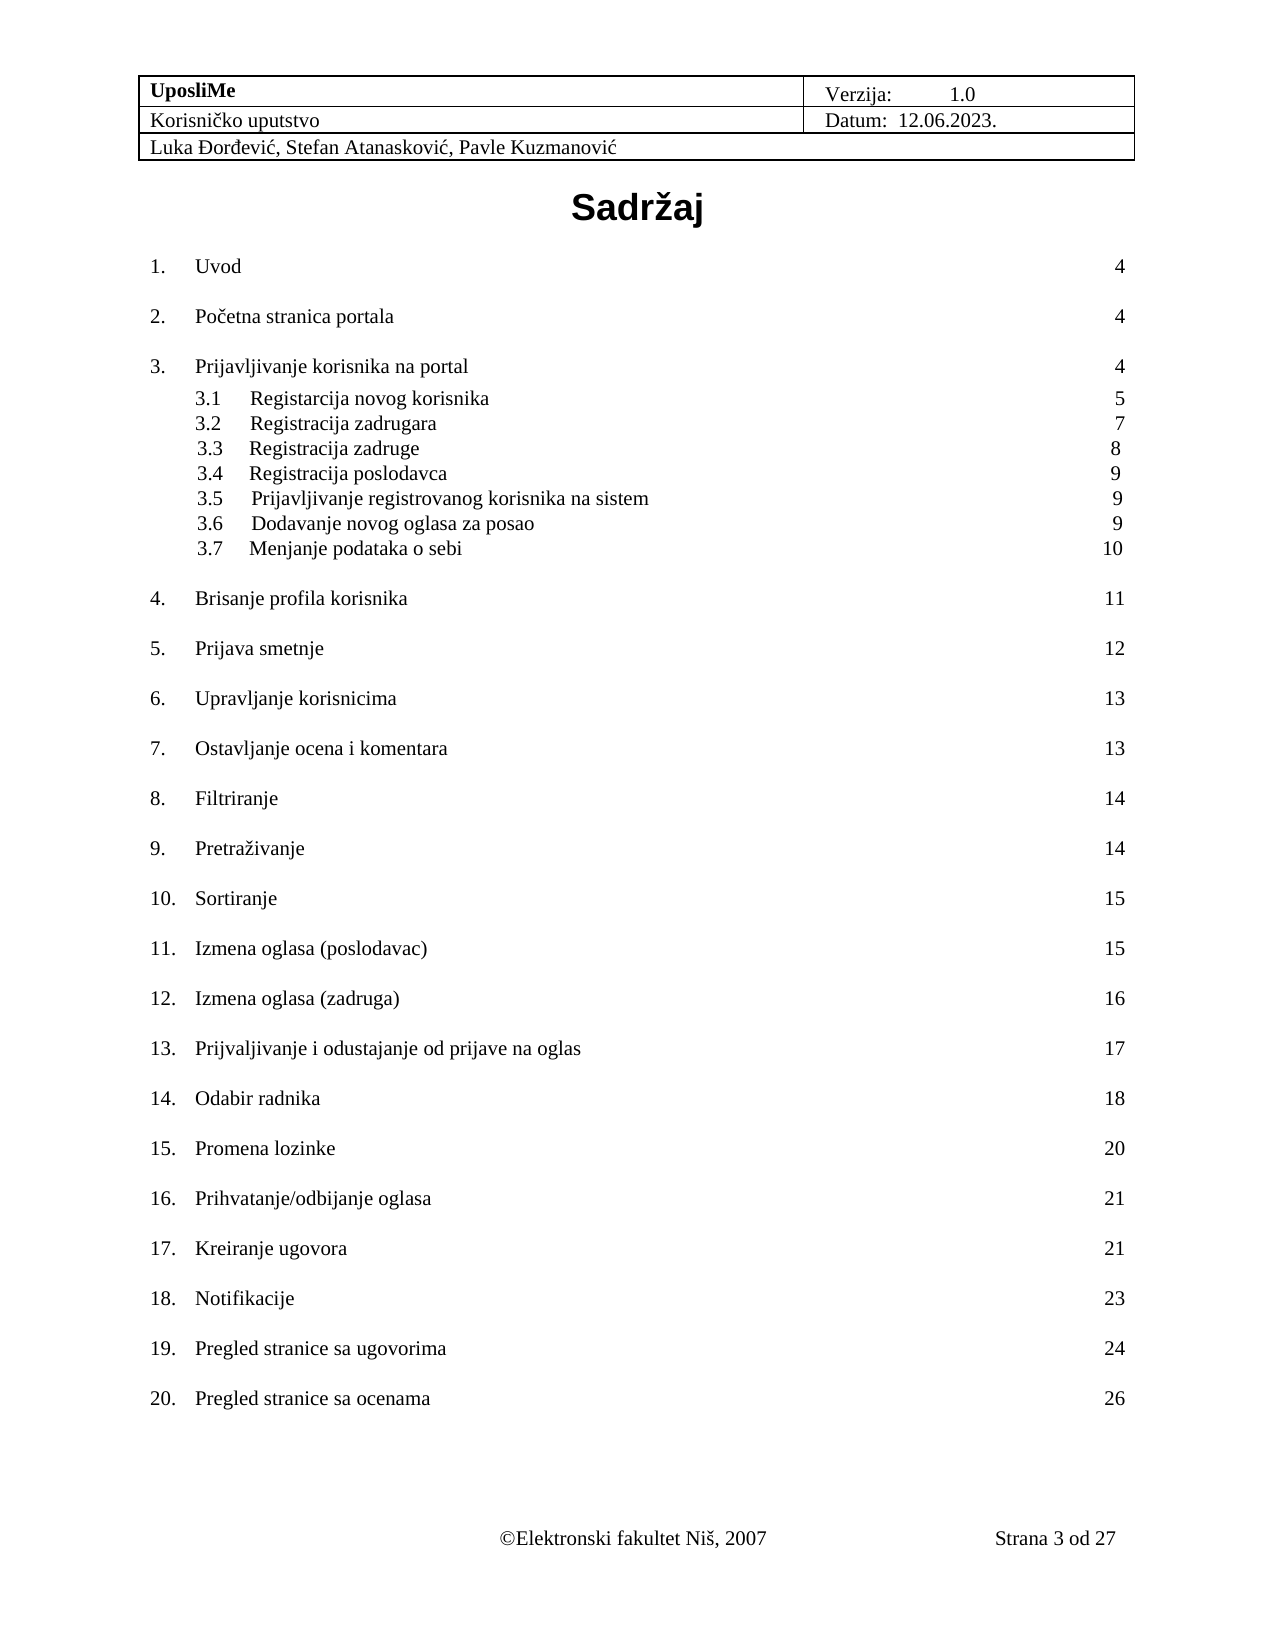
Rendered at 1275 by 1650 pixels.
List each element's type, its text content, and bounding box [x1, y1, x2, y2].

text 19. Pregled stranice sa ugovorima 24 [150, 1335, 1050, 1360]
text 12. Izmena oglasa (zadruga) 16 [150, 985, 1050, 1010]
text 11. Izmena oglasa (poslodavac) 15 [150, 935, 1050, 960]
text 17. Kreiranje ugovora 21 [150, 1235, 1050, 1260]
text 3.2 Registracija zadrugara 7 [195, 410, 1050, 435]
text 13. Prijvaljivanje i odustajanje od prijave na oglas 17 [150, 1035, 1050, 1060]
text 3. Prijavljivanje korisnika na portal 4 [150, 353, 1050, 378]
text 5. Prijava smetnje 12 [150, 635, 1050, 660]
text 7. Ostavljanje ocena i komentara 13 [150, 735, 1050, 760]
text 3.1 Registarcija novog korisnika 5 [195, 385, 1050, 410]
title Sadržaj [150, 185, 1125, 228]
text 3.7 Menjanje podataka o sebi 10 [150, 535, 1125, 560]
text 3.5 Prijavljivanje registrovanog korisnika na sistem 9 [150, 485, 1125, 510]
text 16. Prihvatanje/odbijanje oglasa 21 [150, 1185, 1050, 1210]
text 14. Odabir radnika 18 [150, 1085, 1050, 1110]
text 20. Pregled stranice sa ocenama 26 [150, 1385, 1050, 1410]
text 6. Upravljanje korisnicima 13 [150, 685, 1050, 710]
text 8. Filtriranje 14 [150, 785, 1050, 810]
text 18. Notifikacije 23 [150, 1285, 1050, 1310]
text 2. Početna stranica portala 4 [150, 303, 1050, 328]
text 3.6 Dodavanje novog oglasa za posao 9 [150, 510, 1125, 535]
text 10. Sortiranje 15 [150, 885, 1050, 910]
text 15. Promena lozinke 20 [150, 1135, 1050, 1160]
text 1. Uvod 4 [150, 253, 1050, 278]
text 3.4 Registracija poslodavca 9 [150, 460, 1125, 485]
text 4. Brisanje profila korisnika 11 [150, 585, 1050, 610]
text 9. Pretraživanje 14 [150, 835, 1050, 860]
text 3.3 Registracija zadruge 8 [150, 435, 1125, 460]
